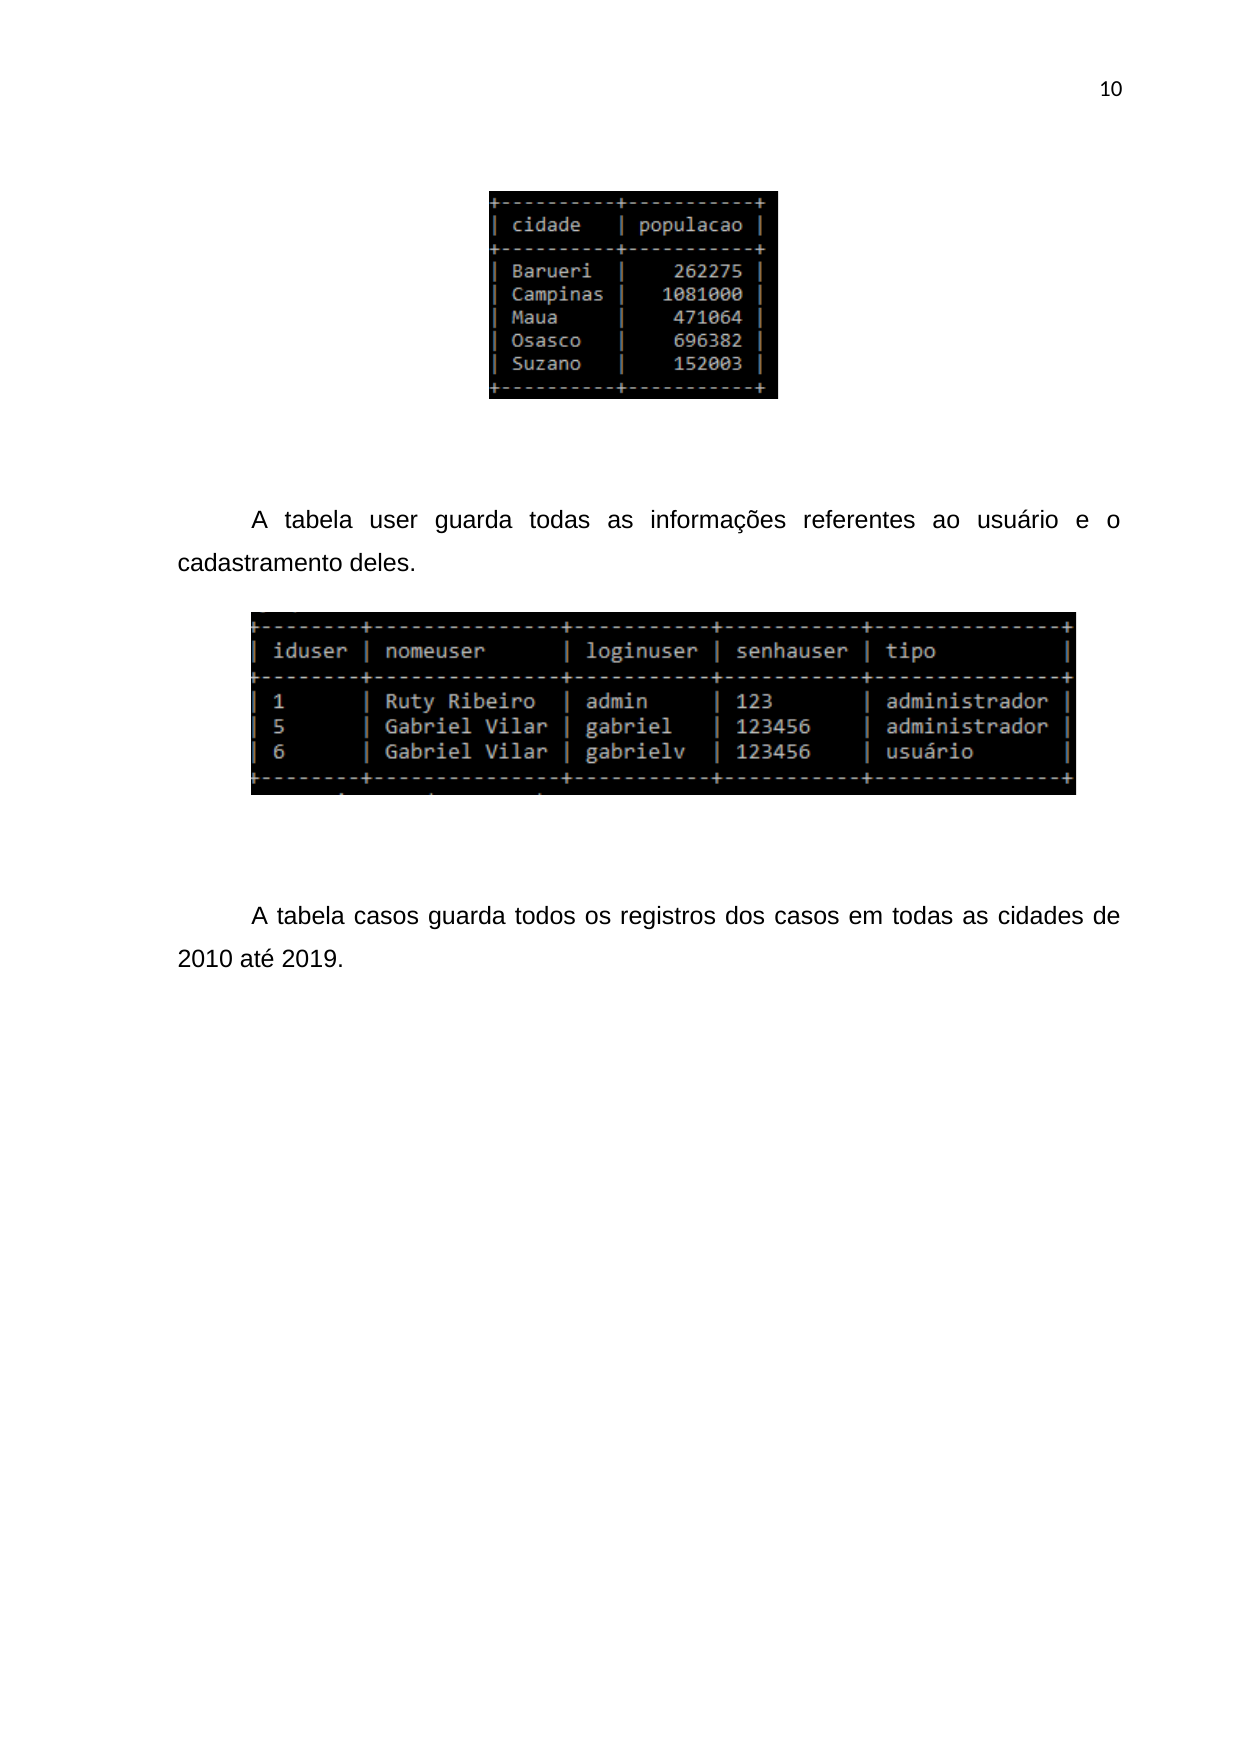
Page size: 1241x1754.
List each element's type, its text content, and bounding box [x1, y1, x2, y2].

picture [489, 191, 779, 399]
picture [251, 612, 1077, 795]
text A tabela user guarda todas as informações referentes ao usuário e o cadastramento deles. [177, 505, 1122, 577]
text A tabela casos guarda todos os registros dos casos em todas as cidades de 2010 até 2019. [177, 901, 1122, 973]
